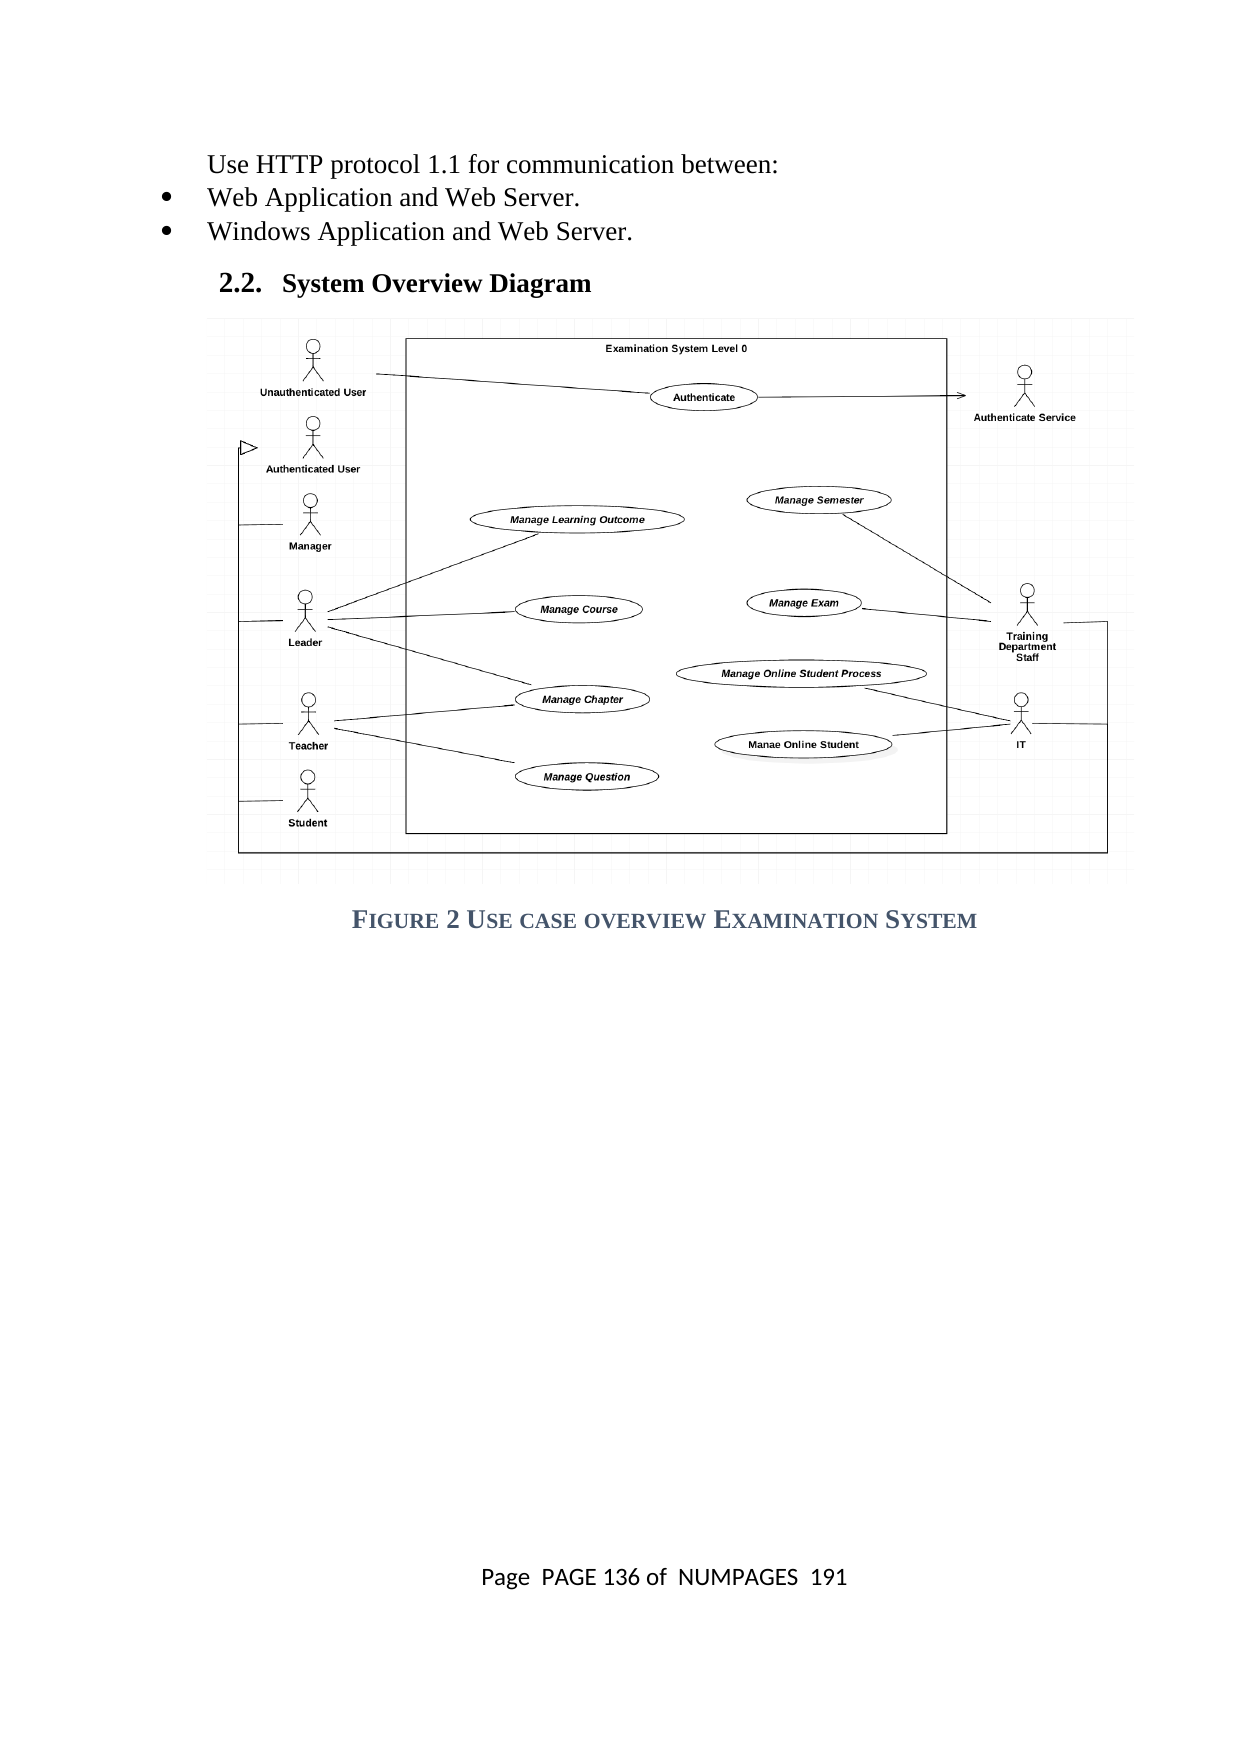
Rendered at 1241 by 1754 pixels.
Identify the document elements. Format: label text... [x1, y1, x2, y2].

text Figure 2 Use case overview Examination System [207, 903, 1122, 934]
list Use HTTP protocol 1.1 for communication between: [169, 148, 1122, 179]
picture [206, 318, 1135, 884]
subtitle System Overview Diagram [207, 265, 1122, 299]
list Windows Application and Web Server. [162, 215, 1122, 246]
list Web Application and Web Server. [162, 181, 1122, 212]
